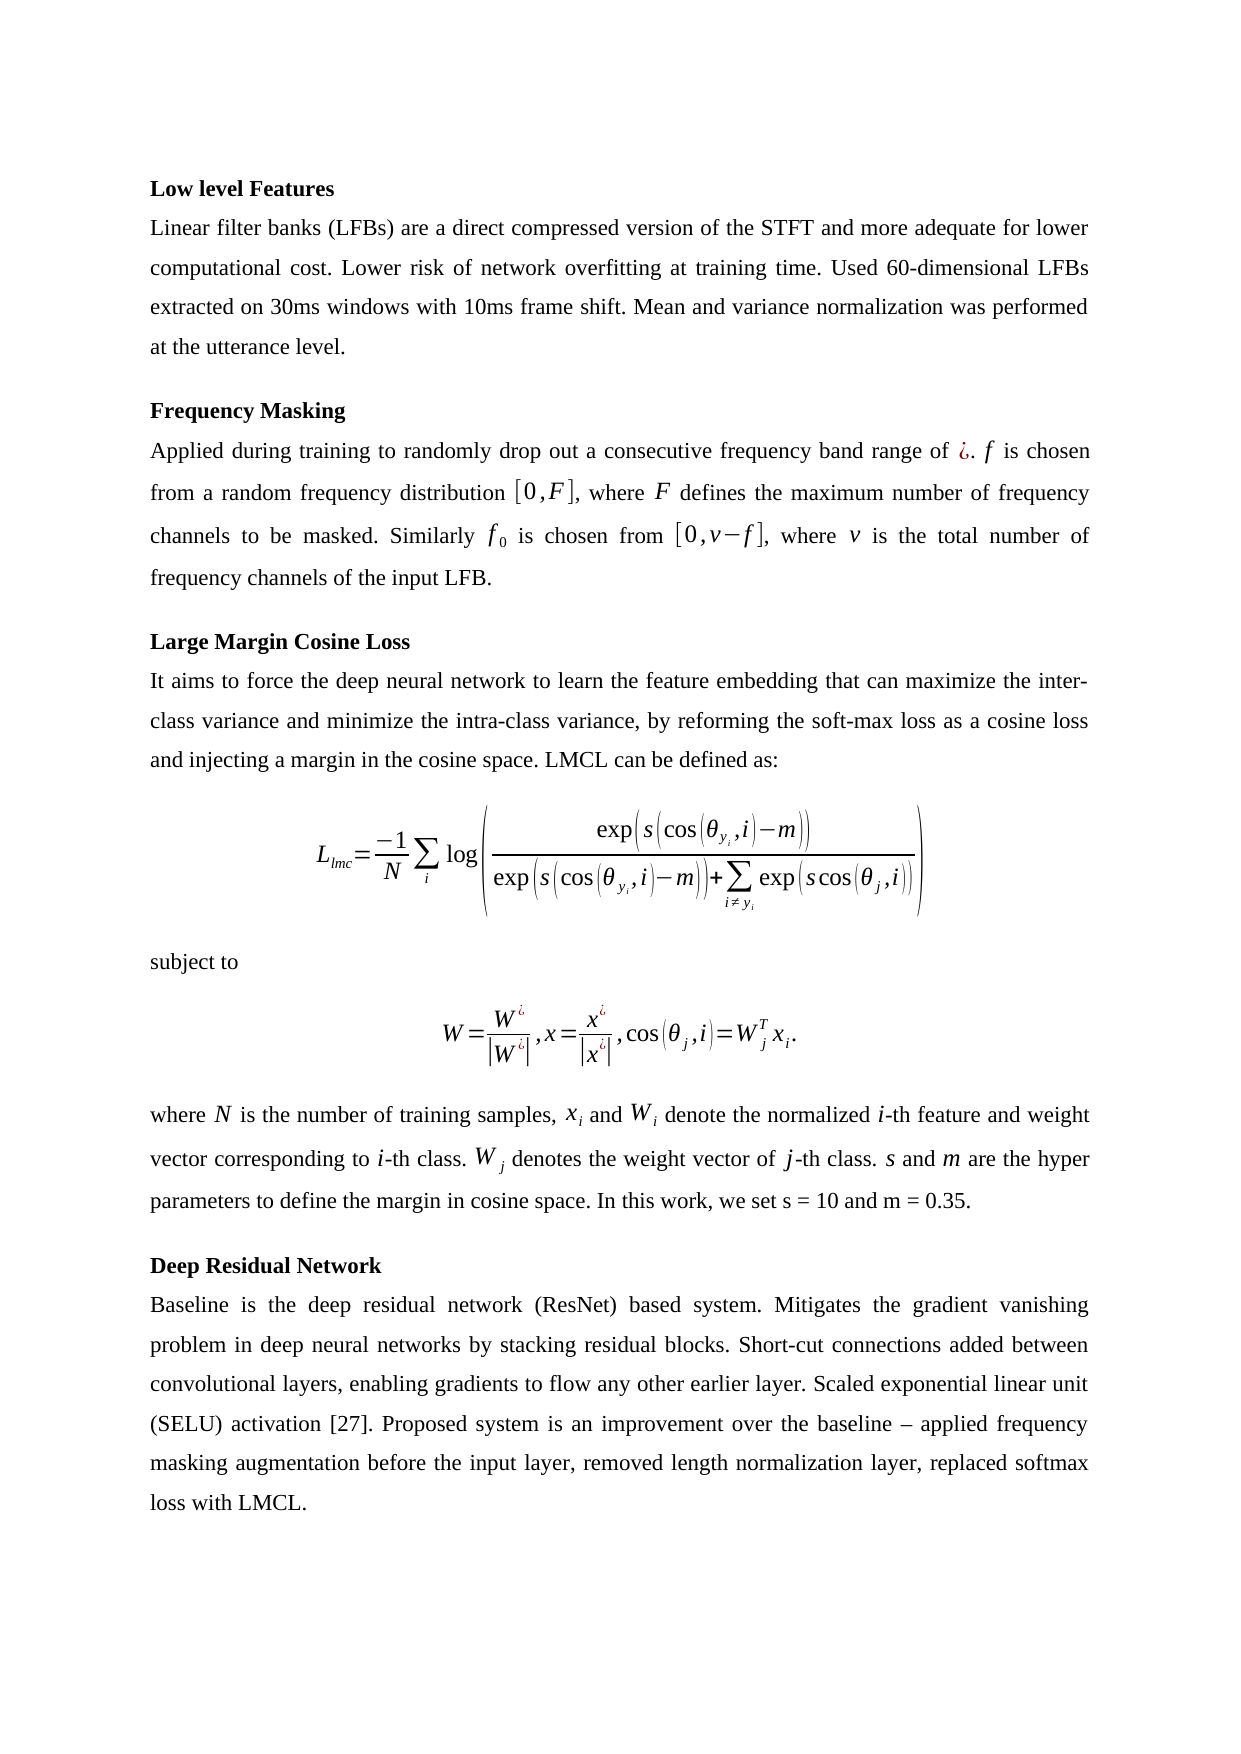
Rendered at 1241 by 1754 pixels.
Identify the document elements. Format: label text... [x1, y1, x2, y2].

subtitle Large Margin Cosine Loss [150, 628, 1090, 654]
text It aims to force the deep neural network to learn the feature embedding that can maximize the inter-class variance and minimize the intra-class variance, by reforming the soft-max loss as a cosine loss and injecting a margin in the cosine space. LMCL can be defined as: [150, 668, 1090, 773]
subtitle Deep Residual Network [150, 1252, 1090, 1278]
text Baseline is the deep residual network (ResNet) based system. Mitigates the gradient vanishing problem in deep neural networks by stacking residual blocks. Short-cut connections added between convolutional layers, enabling gradients to flow any other earlier layer. Scaled exponential linear unit (SELU) activation [27]. Proposed system is an improvement over the baseline – applied frequency masking augmentation before the input layer, removed length normalization layer, replaced softmax loss with LMCL. [150, 1291, 1090, 1515]
text subject to [150, 948, 1090, 974]
subtitle Frequency Masking [150, 397, 1090, 424]
text Linear filter banks (LFBs) are a direct compressed version of the STFT and more adequate for lower computational cost. Lower risk of network overfitting at training time. Used 60-dimensional LFBs extracted on 30ms windows with 10ms frame shift. Mean and variance normalization was performed at the utterance level. [150, 214, 1090, 359]
subtitle Low level Features [150, 175, 1090, 201]
text Applied during training to randomly drop out a consecutive frequency band range of . is chosen from a random frequency distribution , where defines the maximum number of frequency channels to be masked. Similarly is chosen from , where is the total number of frequency channels of the input LFB. [150, 437, 1090, 590]
text where is the number of training samples, and denote the normalized -th feature and weight vector corresponding to -th class. denotes the weight vector of -th class. and are the hyper parameters to define the margin in cosine space. In this work, we set s = 10 and m = 0.35. [150, 1098, 1090, 1214]
